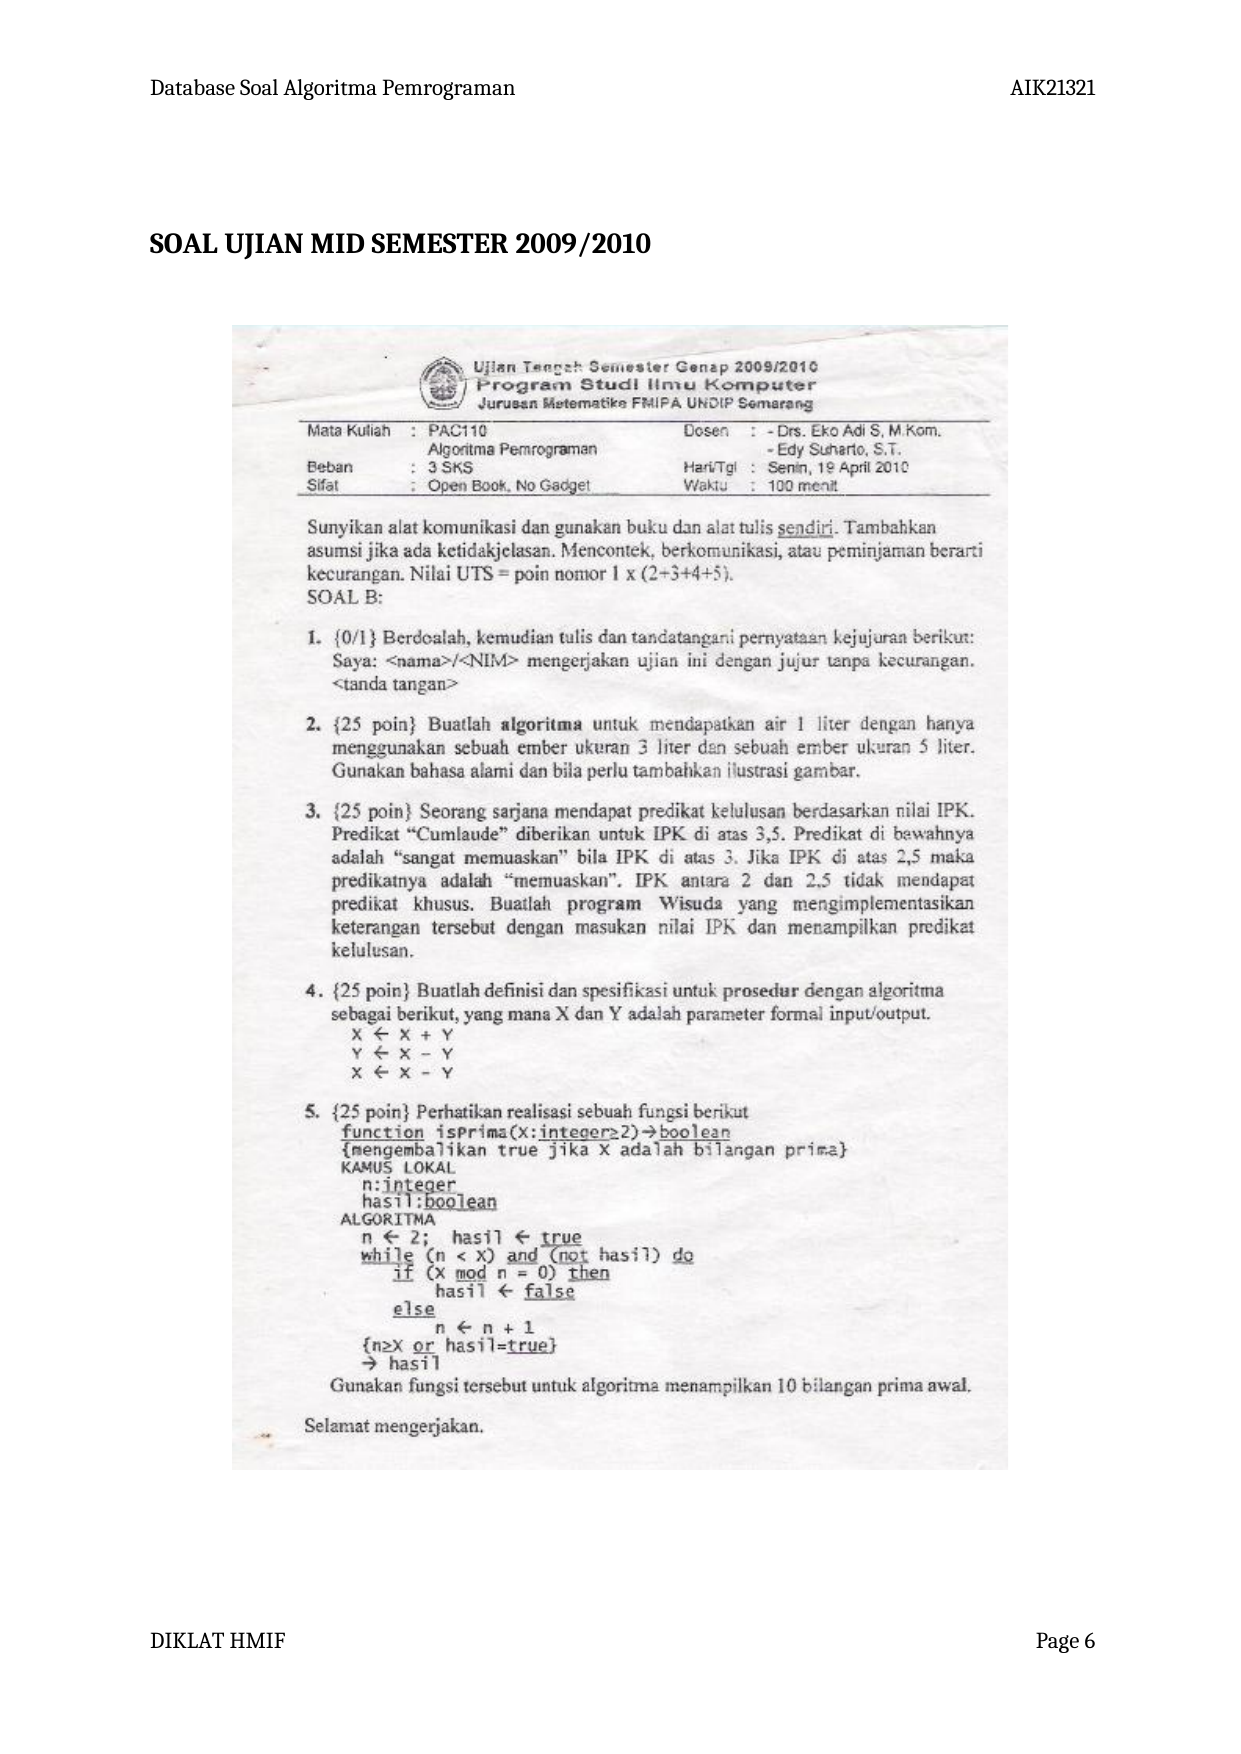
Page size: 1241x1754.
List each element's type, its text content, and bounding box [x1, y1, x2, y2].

picture [232, 325, 1009, 1470]
subtitle SOAL UJIAN MID SEMESTER 2009/2010 [150, 227, 1090, 261]
